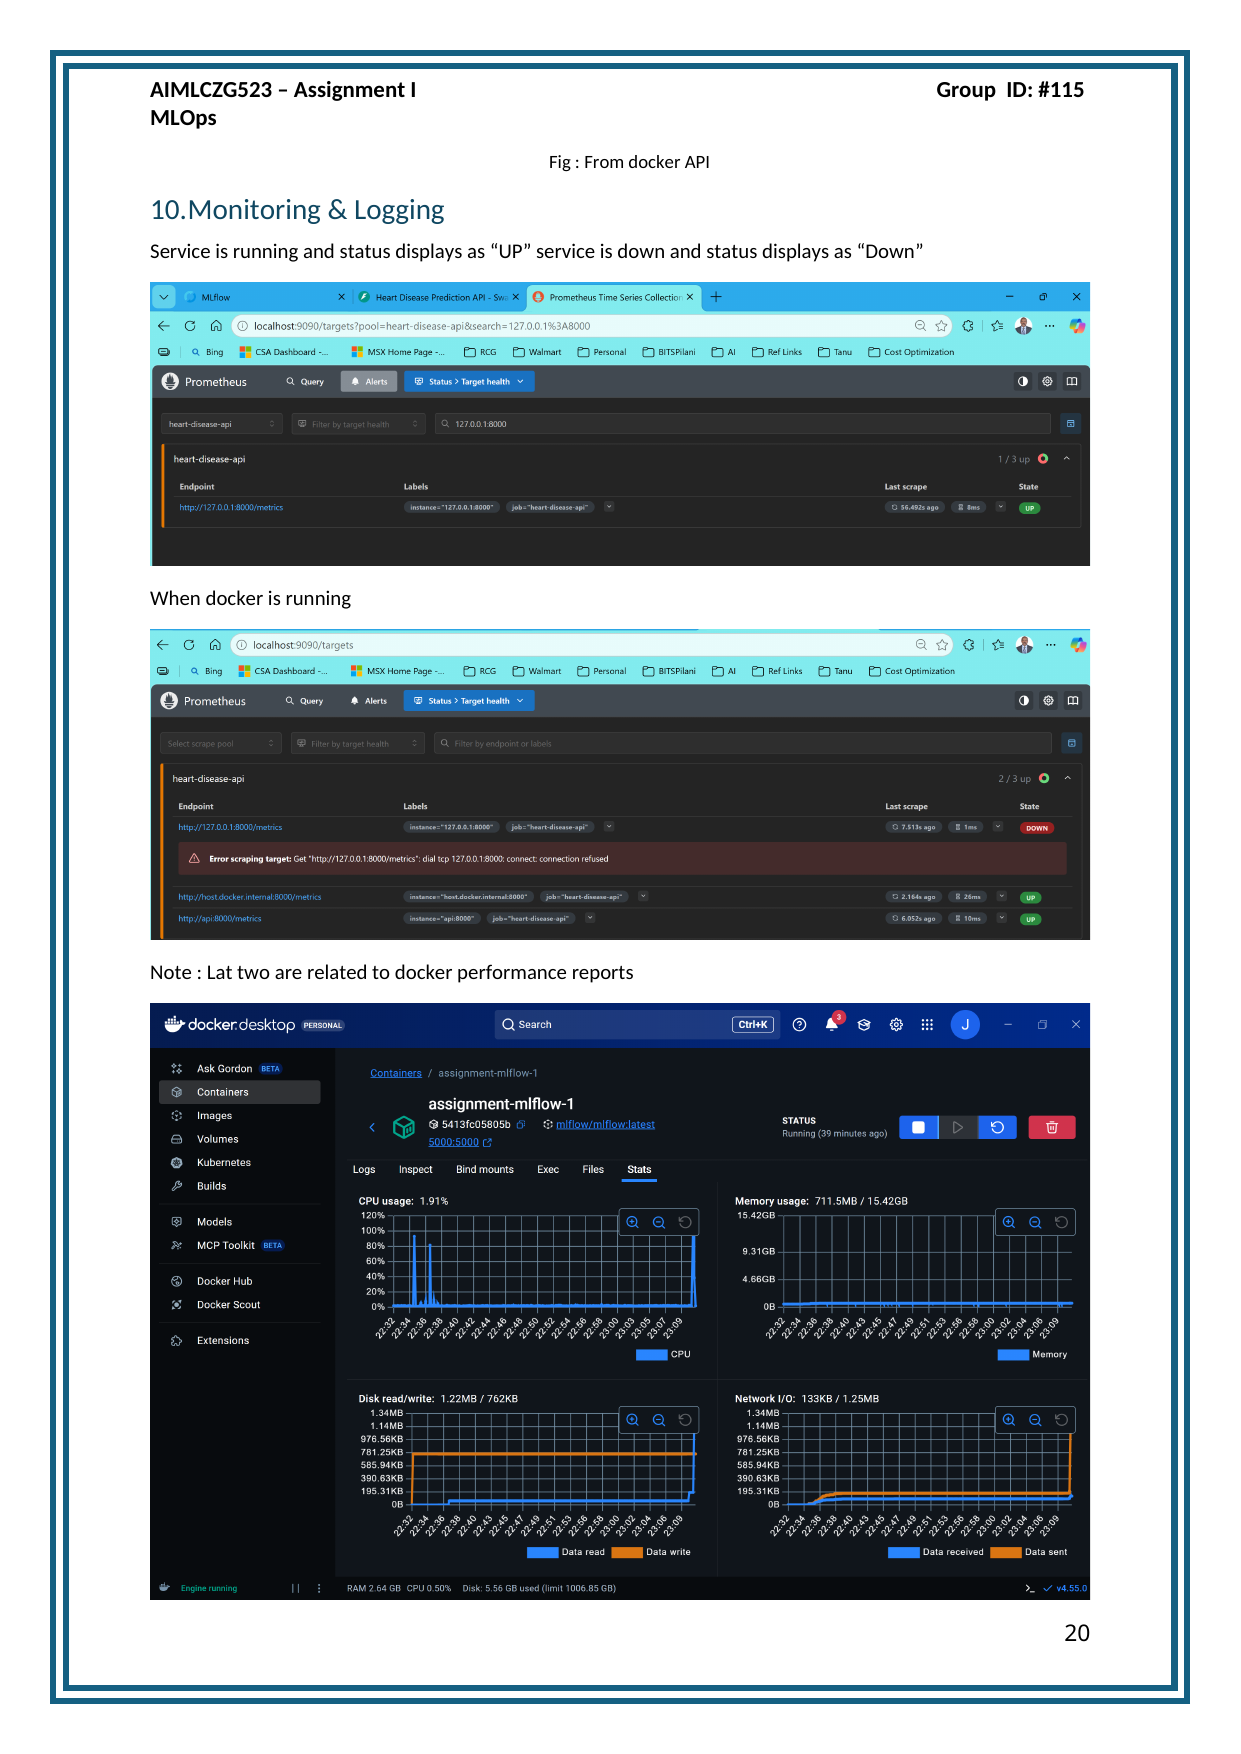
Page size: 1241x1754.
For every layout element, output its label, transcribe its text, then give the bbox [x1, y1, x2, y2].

text Note : Lat two are related to docker performance reports [150, 959, 1090, 984]
picture [150, 282, 1091, 566]
text When docker is running [150, 585, 1090, 610]
text Service is running and status displays as “UP” service is down and status displays as “Down” [150, 238, 1090, 263]
subtitle Monitoring & Logging [150, 191, 1090, 227]
picture [150, 1003, 1091, 1600]
picture [150, 629, 1091, 940]
text Fig : From docker API [150, 150, 1090, 173]
